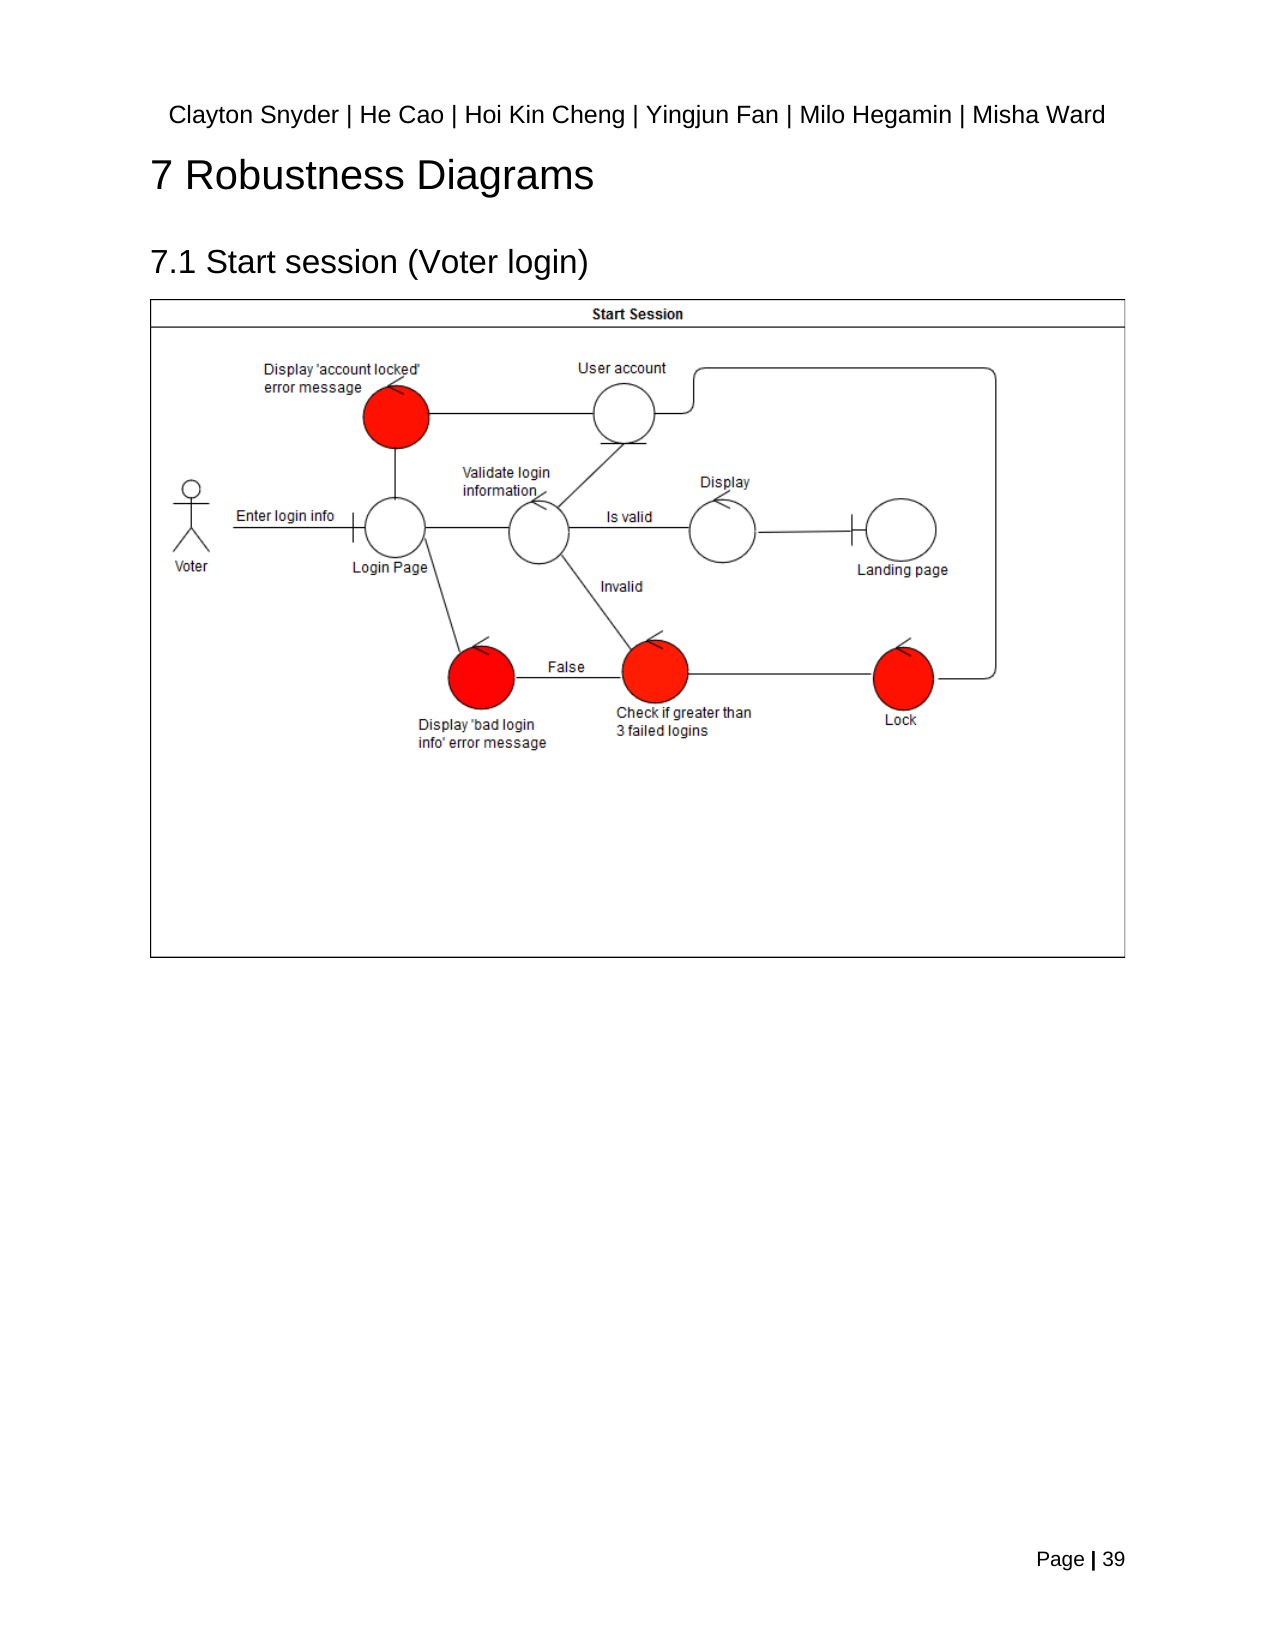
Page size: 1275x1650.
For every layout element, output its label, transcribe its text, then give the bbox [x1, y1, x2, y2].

picture [150, 299, 1125, 958]
subtitle 7 Robustness Diagrams [150, 150, 1125, 198]
subtitle 7.1 Start session (Voter login) [150, 243, 1125, 281]
